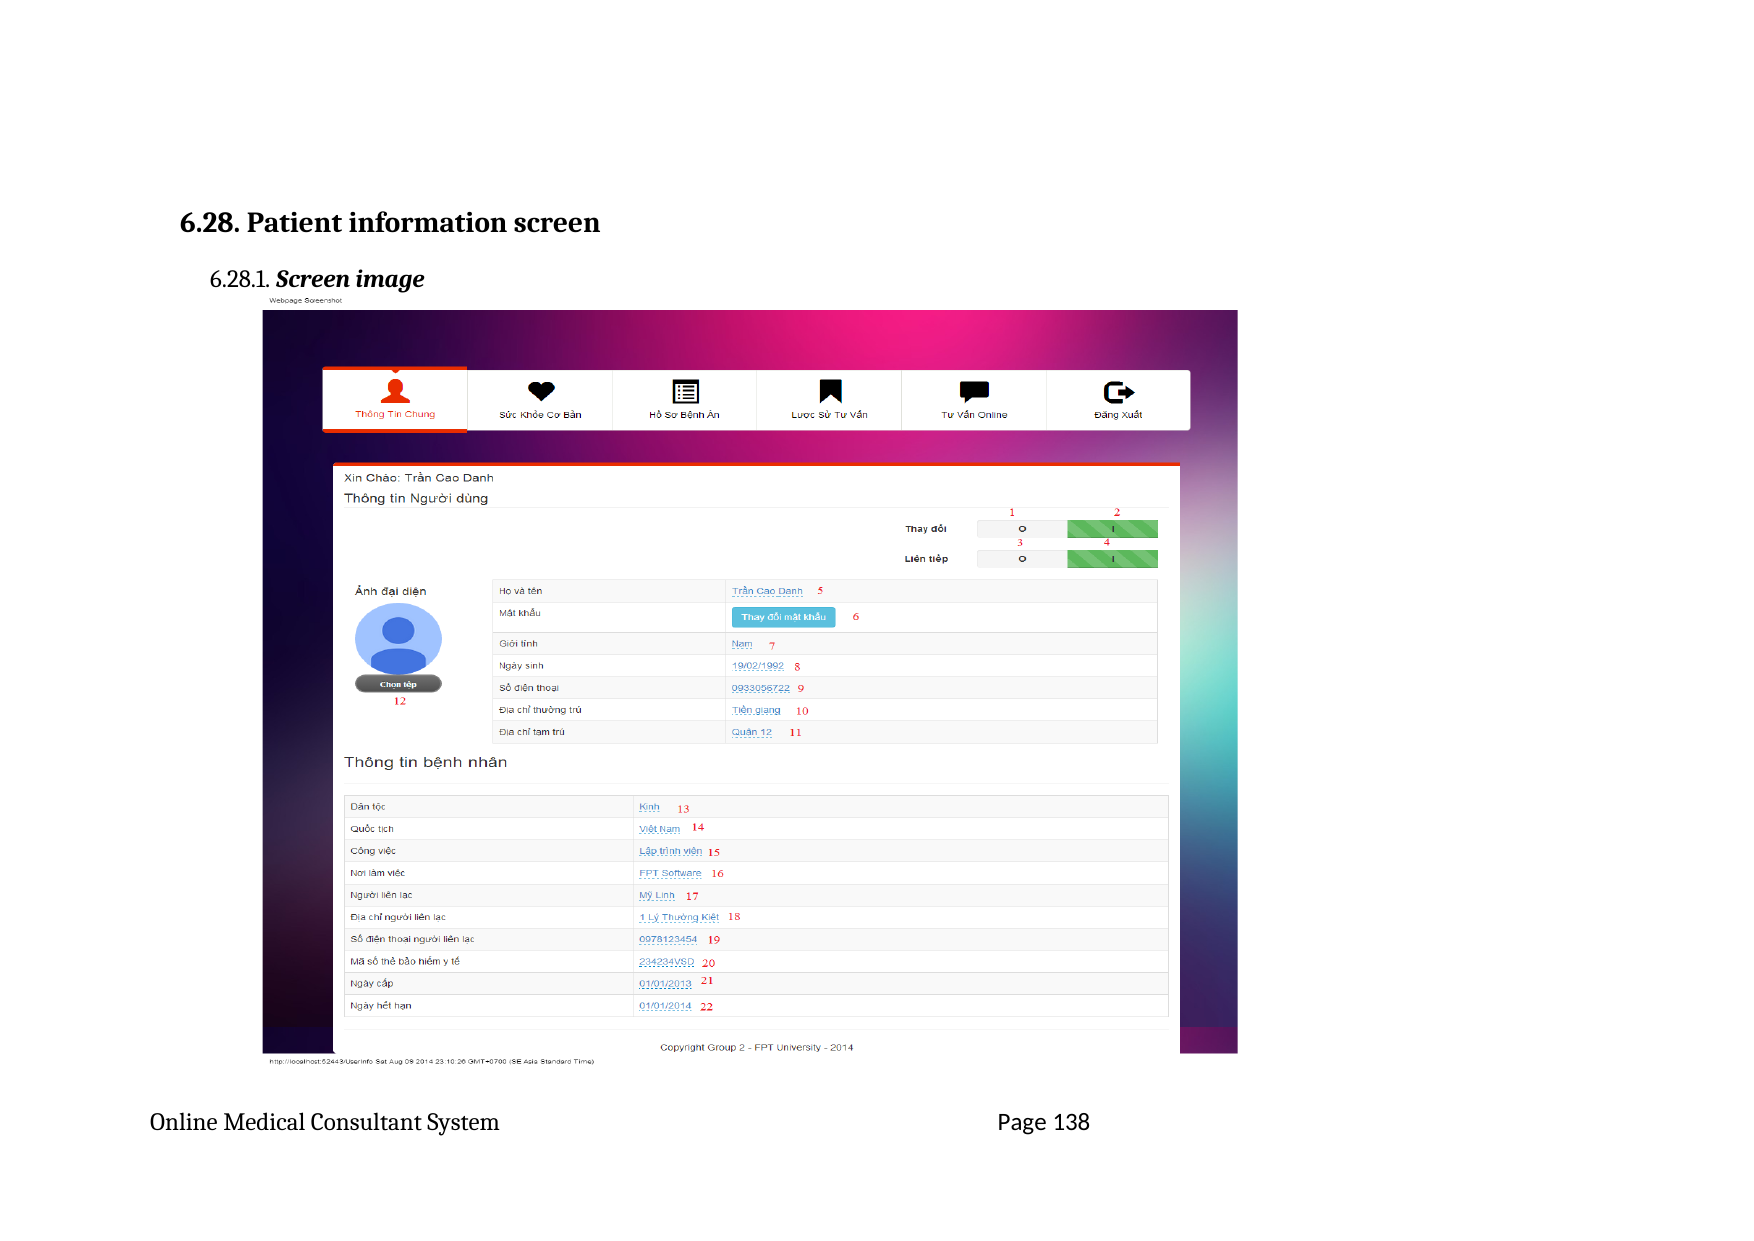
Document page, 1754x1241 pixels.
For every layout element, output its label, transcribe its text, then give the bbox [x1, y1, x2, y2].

subtitle Screen image [210, 265, 1604, 294]
subtitle Patient information screen [180, 206, 1604, 239]
picture [262, 298, 1238, 1065]
